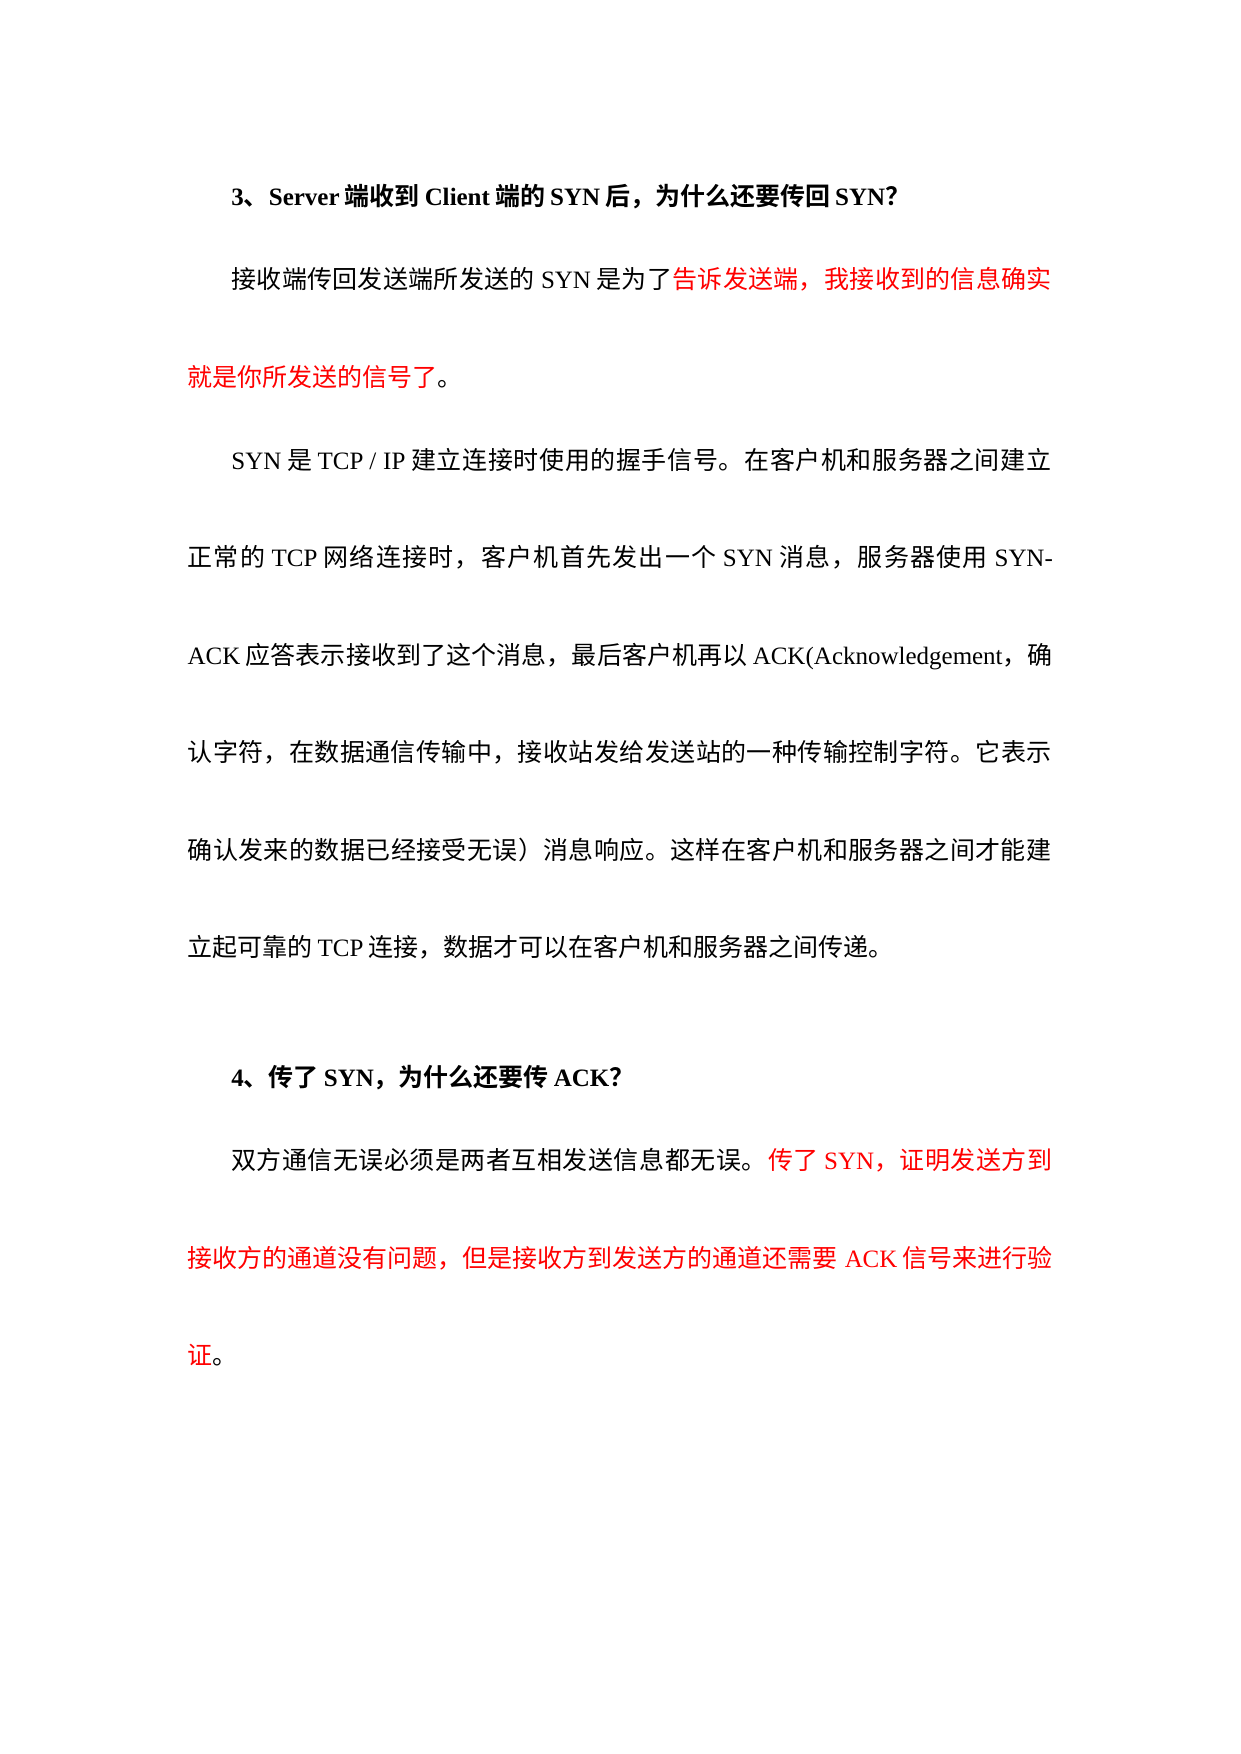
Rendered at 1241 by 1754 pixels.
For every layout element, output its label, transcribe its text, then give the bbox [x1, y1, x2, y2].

list SYN是TCP / IP建立连接时使用的握手信号。在客户机和服务器之间建立正常的TCP网络连接时，客户机首先发出一个SYN消息，服务器使用SYN-ACK应答表示接收到了这个消息，最后客户机再以ACK(Acknowledgement，确认字符，在数据通信传输中，接收站发给发送站的一种传输控制字符。它表示确认发来的数据已经接受无误）消息响应。这样在客户机和服务器之间才能建立起可靠的TCP连接，数据才可以在客户机和服务器之间传递。 [187, 426, 1053, 978]
list 4、传了SYN，为什么还要传ACK？ [187, 1043, 1053, 1108]
list 双方通信无误必须是两者互相发送信息都无误。传了SYN，证明发送方到接收方的通道没有问题，但是接收方到发送方的通道还需要ACK信号来进行验证。 [187, 1126, 1053, 1386]
list 3、Server端收到Client端的SYN后，为什么还要传回SYN？ [187, 162, 1053, 227]
list 接收端传回发送端所发送的SYN是为了告诉发送端，我接收到的信息确实就是你所发送的信号了。 [187, 245, 1053, 408]
